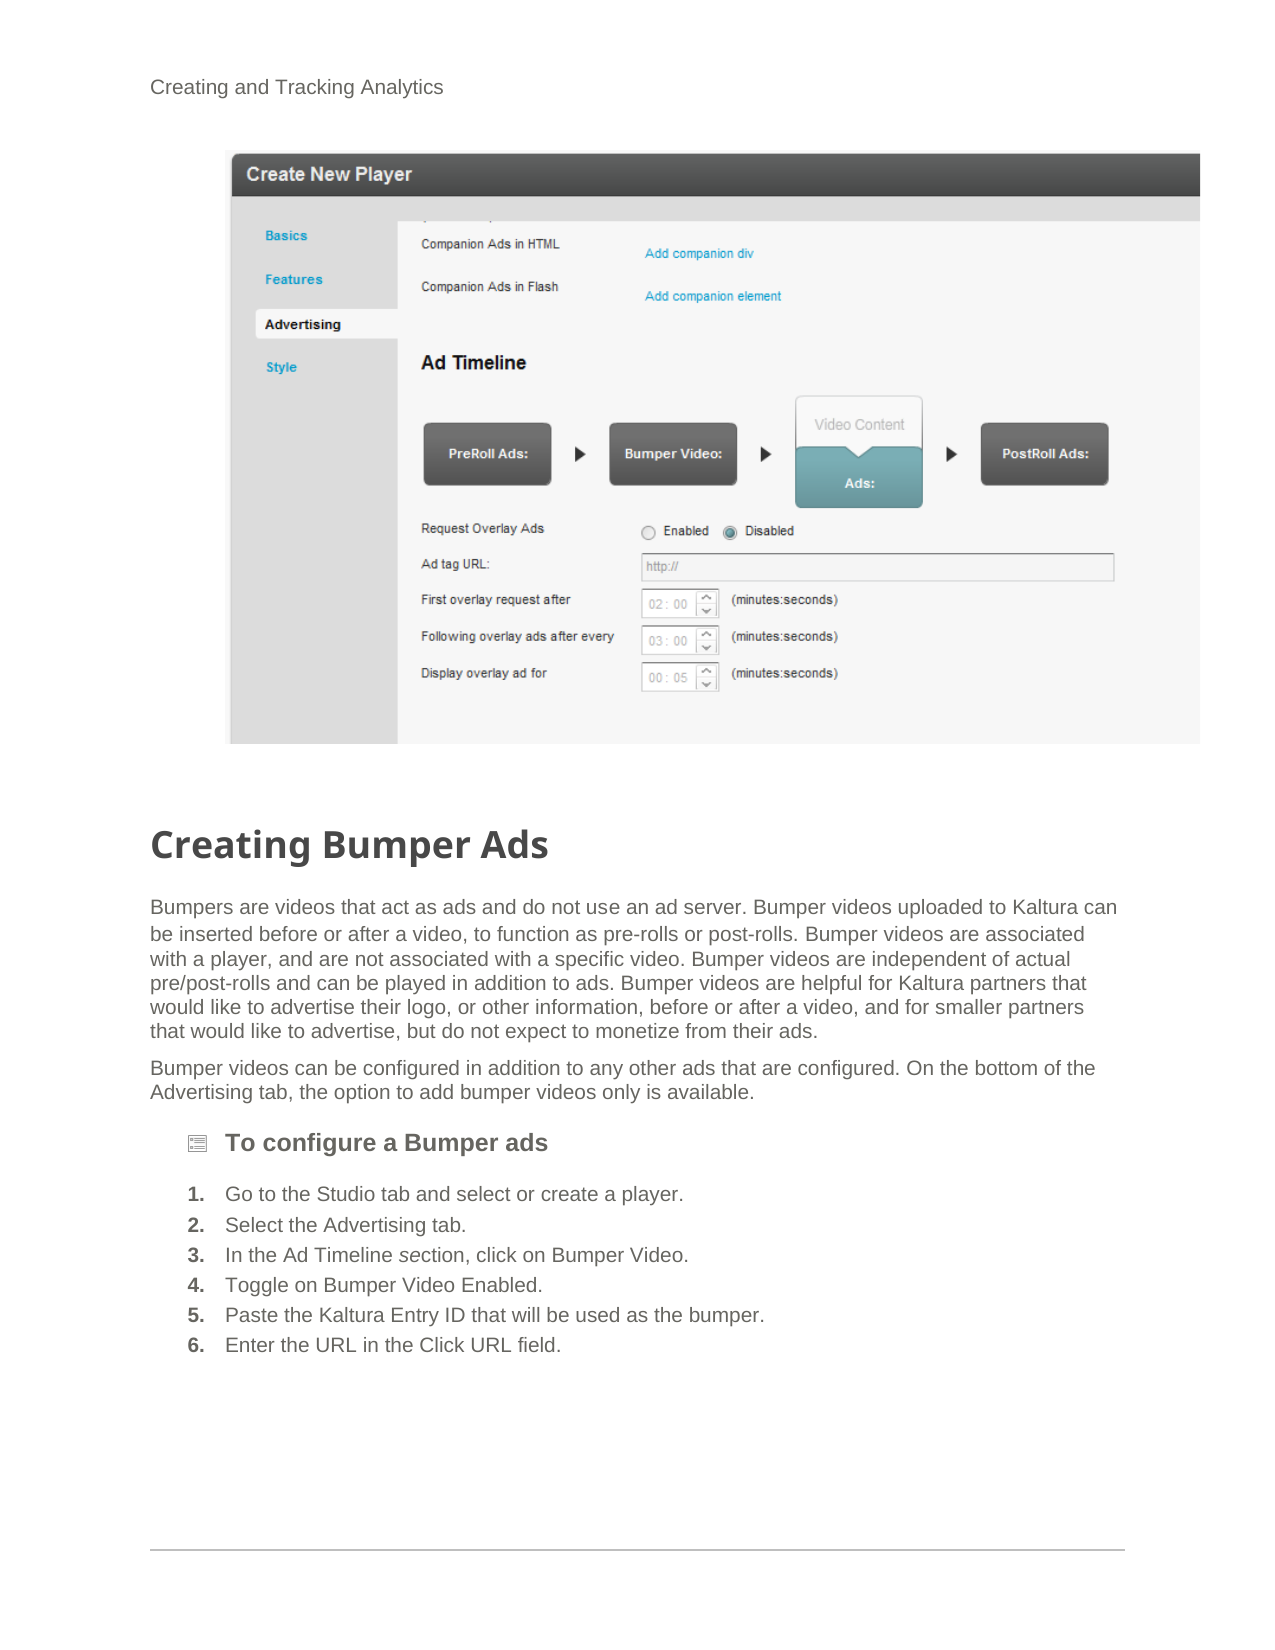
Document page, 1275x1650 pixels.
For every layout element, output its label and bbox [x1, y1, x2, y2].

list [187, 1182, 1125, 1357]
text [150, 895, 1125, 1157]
picture [225, 150, 1200, 744]
picture [188, 1135, 208, 1152]
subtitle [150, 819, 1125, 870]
